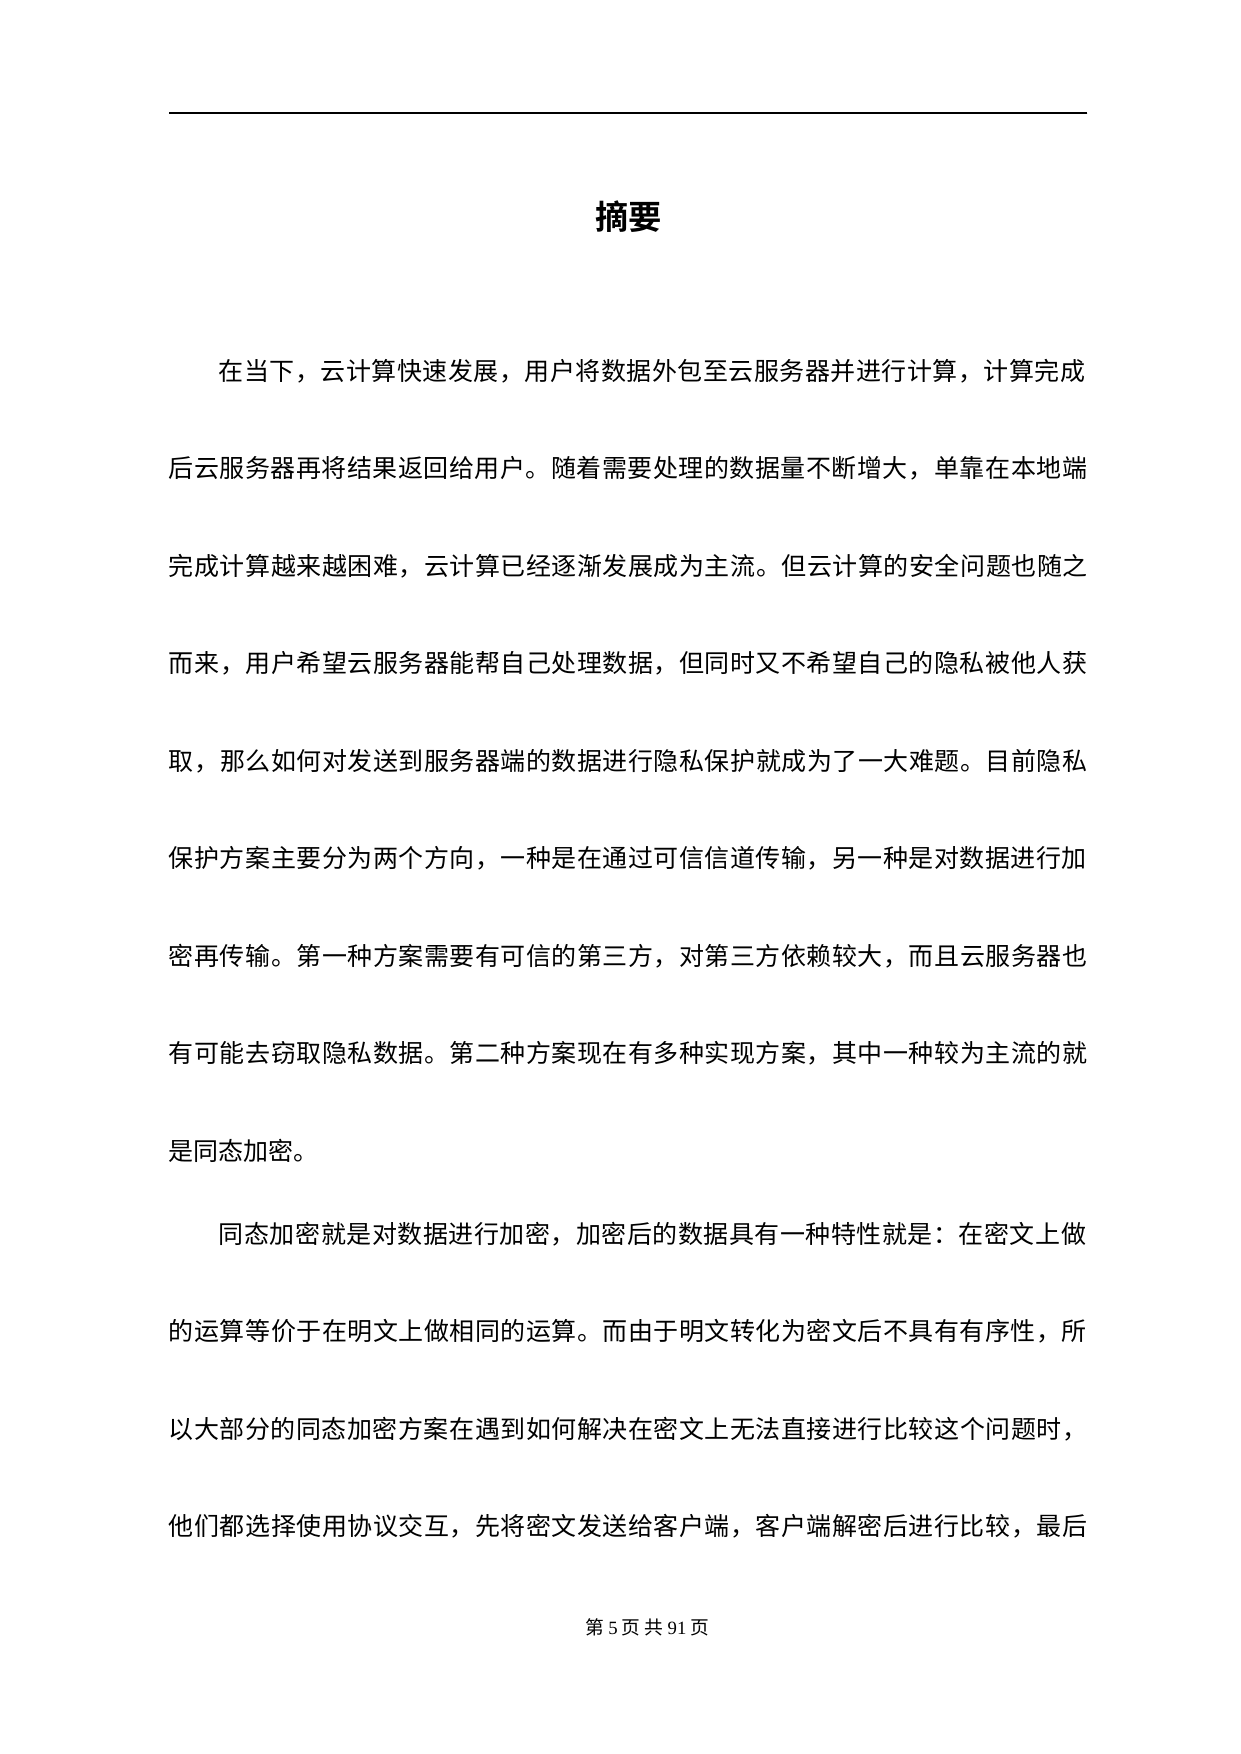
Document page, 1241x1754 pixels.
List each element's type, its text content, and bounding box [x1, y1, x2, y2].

subtitle 摘要 [169, 183, 1087, 248]
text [169, 1200, 1087, 1557]
text 在当下，云计算快速发展，用户将数据外包至云服务器并进行计算，计算完成后云服务器再将结果返回给用户。随着需要处理的数据量不断增大，单靠在本地端完成计算越来越困难，云计算已经逐渐发展成为主流。但云计算的安全问题也随之而来，用户希望云服务器能帮自己处理数据，但同时又不希望自己的隐私被他人获取，那么如何对发送到服务器端的数据进行隐私保护就成为了一大难题。目前隐私保护方案主要分为两个方向，一种是在通过可信信道传输，另一种是对数据进行加密再传输。第一种方案需要有可信的第三方，对第三方依赖较大，而且云服务器也有可能去窃取隐私数据。第二种方案现在有多种实现方案，其中一种较为主流的就是同态加密。 [169, 337, 1087, 1182]
